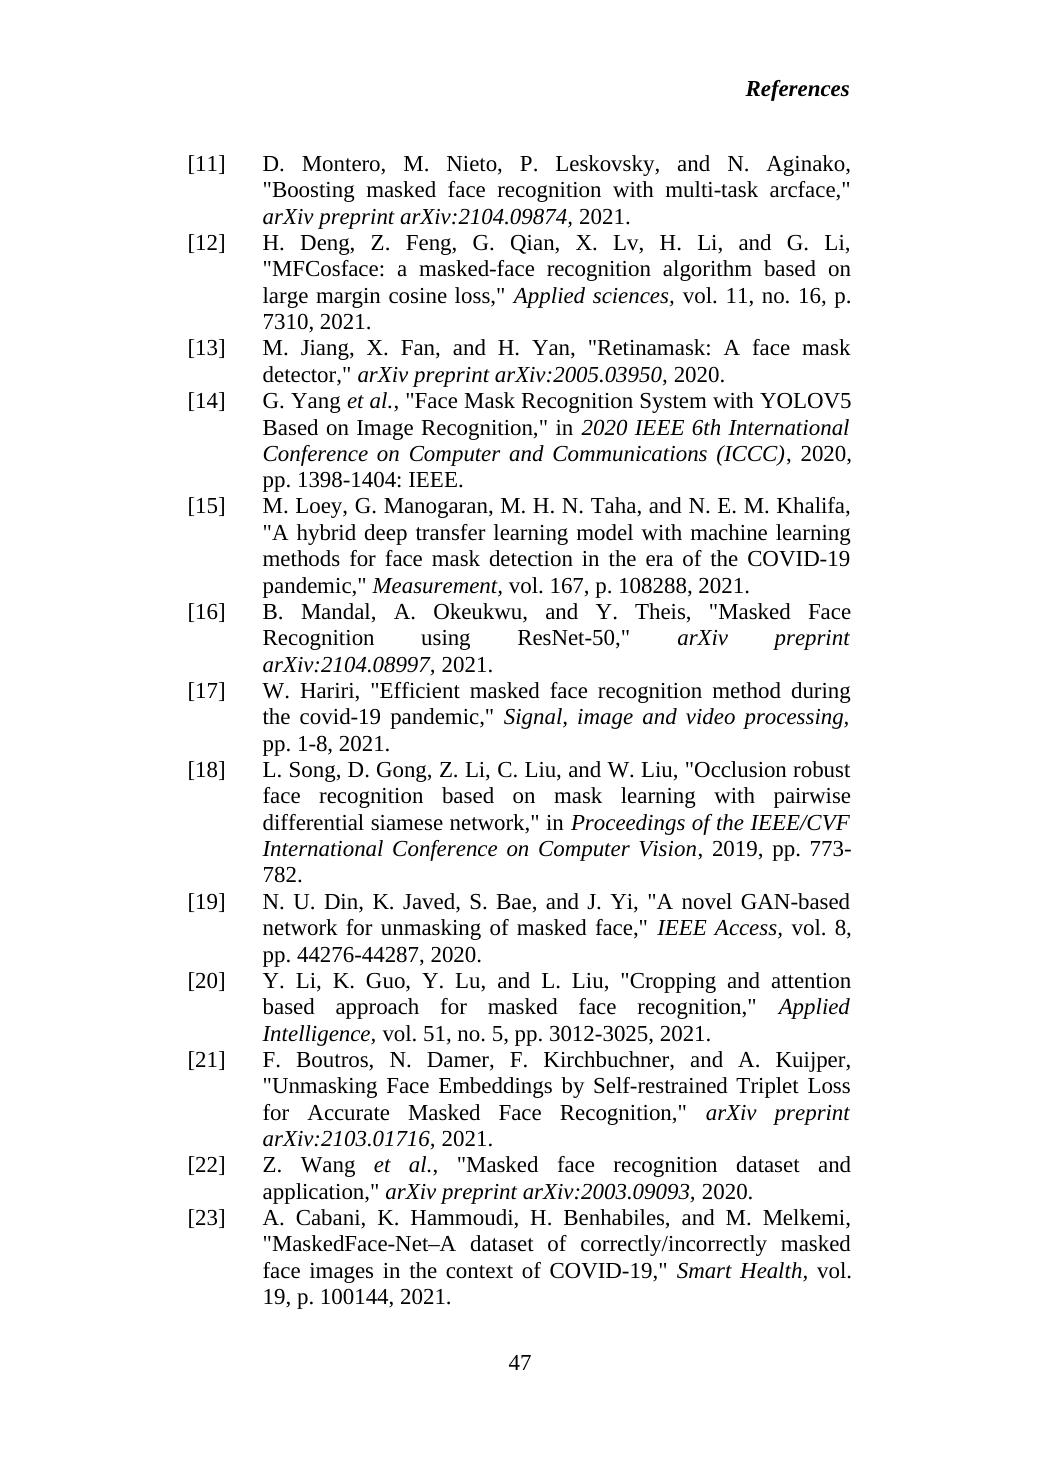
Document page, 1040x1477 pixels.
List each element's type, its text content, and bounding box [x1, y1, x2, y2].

text [20] Y. Li, K. Guo, Y. Lu, and L. Liu, "Cropping and attention based approach for masked face recognition," Applied Intelligence, vol. 51, no. 5, pp. 3012-3025, 2021. [187, 967, 852, 1046]
text [22] Z. Wang et al., "Masked face recognition dataset and application," arXiv preprint arXiv:2003.09093, 2020. [187, 1151, 852, 1204]
text [19] N. U. Din, K. Javed, S. Bae, and J. Yi, "A novel GAN-based network for unmasking of masked face," IEEE Access, vol. 8, pp. 44276-44287, 2020. [187, 888, 852, 967]
text [17] W. Hariri, "Efficient masked face recognition method during the covid-19 pandemic," Signal, image and video processing, pp. 1-8, 2021. [187, 677, 852, 756]
text [11] D. Montero, M. Nieto, P. Leskovsky, and N. Aginako, "Boosting masked face recognition with multi-task arcface," arXiv preprint arXiv:2104.09874, 2021. [187, 150, 852, 229]
text [18] L. Song, D. Gong, Z. Li, C. Liu, and W. Liu, "Occlusion robust face recognition based on mask learning with pairwise differential siamese network," in Proceedings of the IEEE/CVF International Conference on Computer Vision, 2019, pp. 773-782. [187, 756, 852, 888]
text [16] B. Mandal, A. Okeukwu, and Y. Theis, "Masked Face Recognition using ResNet-50," arXiv preprint arXiv:2104.08997, 2021. [187, 598, 852, 677]
text [15] M. Loey, G. Manogaran, M. H. N. Taha, and N. E. M. Khalifa, "A hybrid deep transfer learning model with machine learning methods for face mask detection in the era of the COVID-19 pandemic," Measurement, vol. 167, p. 108288, 2021. [187, 493, 852, 598]
text [21] F. Boutros, N. Damer, F. Kirchbuchner, and A. Kuijper, "Unmasking Face Embeddings by Self-restrained Triplet Loss for Accurate Masked Face Recognition," arXiv preprint arXiv:2103.01716, 2021. [187, 1046, 852, 1151]
text [14] G. Yang et al., "Face Mask Recognition System with YOLOV5 Based on Image Recognition," in 2020 IEEE 6th International Conference on Computer and Communications (ICCC), 2020, pp. 1398-1404: IEEE. [187, 387, 852, 493]
text [23] A. Cabani, K. Hammoudi, H. Benhabiles, and M. Melkemi, "MaskedFace-Net–A dataset of correctly/incorrectly masked face images in the context of COVID-19," Smart Health, vol. 19, p. 100144, 2021. [187, 1204, 852, 1309]
text [13] M. Jiang, X. Fan, and H. Yan, "Retinamask: A face mask detector," arXiv preprint arXiv:2005.03950, 2020. [187, 334, 852, 387]
text [12] H. Deng, Z. Feng, G. Qian, X. Lv, H. Li, and G. Li, "MFCosface: a masked-face recognition algorithm based on large margin cosine loss," Applied sciences, vol. 11, no. 16, p. 7310, 2021. [187, 229, 852, 334]
